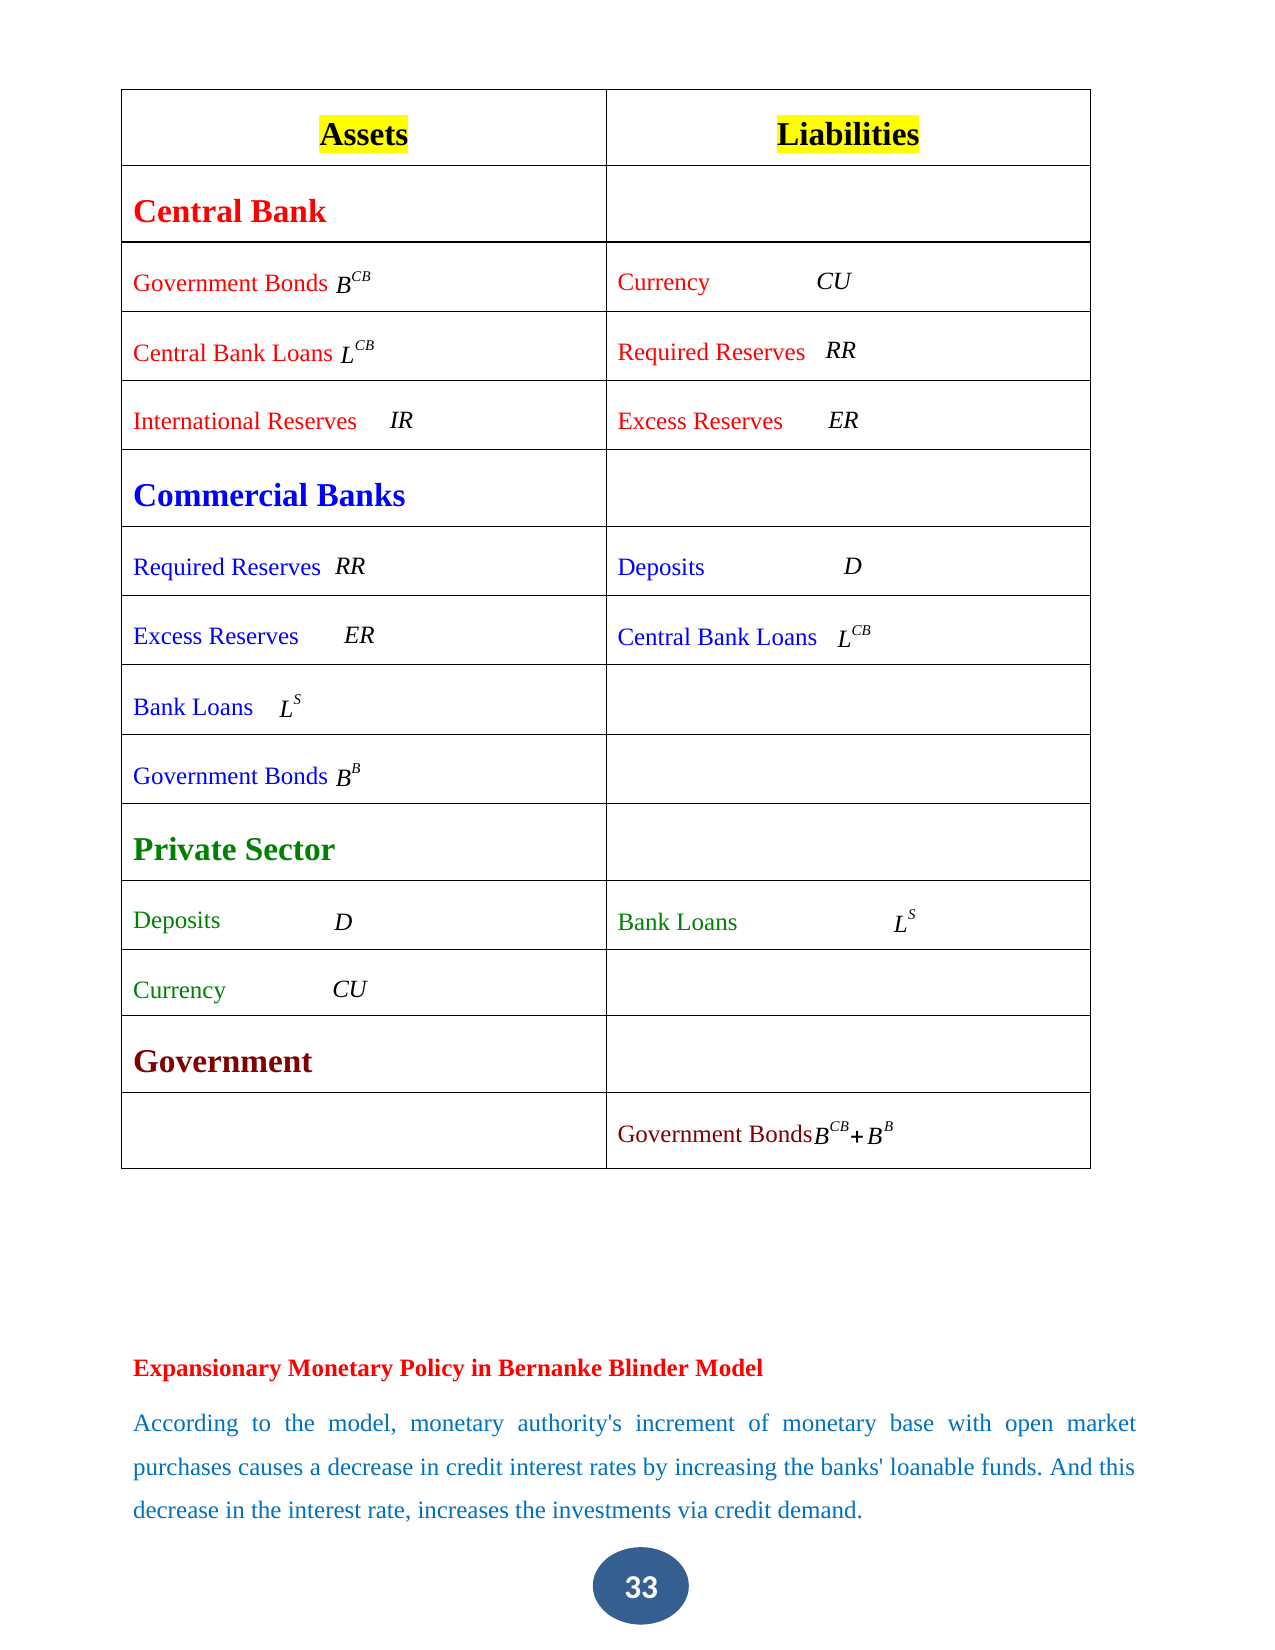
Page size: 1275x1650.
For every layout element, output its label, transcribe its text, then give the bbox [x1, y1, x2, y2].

table_cell Private Sector [122, 804, 606, 879]
table_cell Required Reserves [607, 312, 1090, 380]
table_cell Central Bank Loans [607, 596, 1090, 664]
table_cell Bank Loans [607, 881, 1090, 949]
table_header Assets [122, 90, 606, 165]
table_cell [607, 1016, 1090, 1092]
table_header Liabilities [607, 90, 1090, 165]
table_cell [122, 1093, 606, 1168]
text Expansionary Monetary Policy in Bernanke Blinder Model [133, 1353, 1137, 1382]
text According to the model, monetary authority's increment of monetary base with open market purchases causes a decrease in credit interest rates by increasing the banks' loanable funds. And this decrease in the interest rate, increases the investments via credit demand. [133, 1408, 1137, 1523]
table_cell [607, 735, 1090, 803]
table_cell [607, 450, 1090, 526]
table_cell [607, 950, 1090, 1015]
table_cell Government Bonds [607, 1093, 1090, 1168]
table_cell Deposits [122, 881, 606, 949]
table_cell International Reserves [122, 381, 606, 449]
table_cell Excess Reserves [607, 381, 1090, 449]
table_cell Central Bank [122, 166, 606, 241]
table_cell Government [122, 1016, 606, 1092]
table_cell Government Bonds [122, 243, 606, 311]
table_cell Government Bonds [122, 735, 606, 803]
table_cell Deposits [607, 527, 1090, 595]
table_cell Central Bank Loans [122, 312, 606, 380]
table_cell Excess Reserves [122, 596, 606, 664]
table_cell [607, 665, 1090, 734]
table_cell Commercial Banks [122, 450, 606, 526]
table_cell [607, 804, 1090, 879]
table_cell Required Reserves [122, 527, 606, 595]
table_cell Bank Loans [122, 665, 606, 734]
table_cell Currency [122, 950, 606, 1015]
table_cell [607, 166, 1090, 241]
table_cell Currency [607, 243, 1090, 311]
